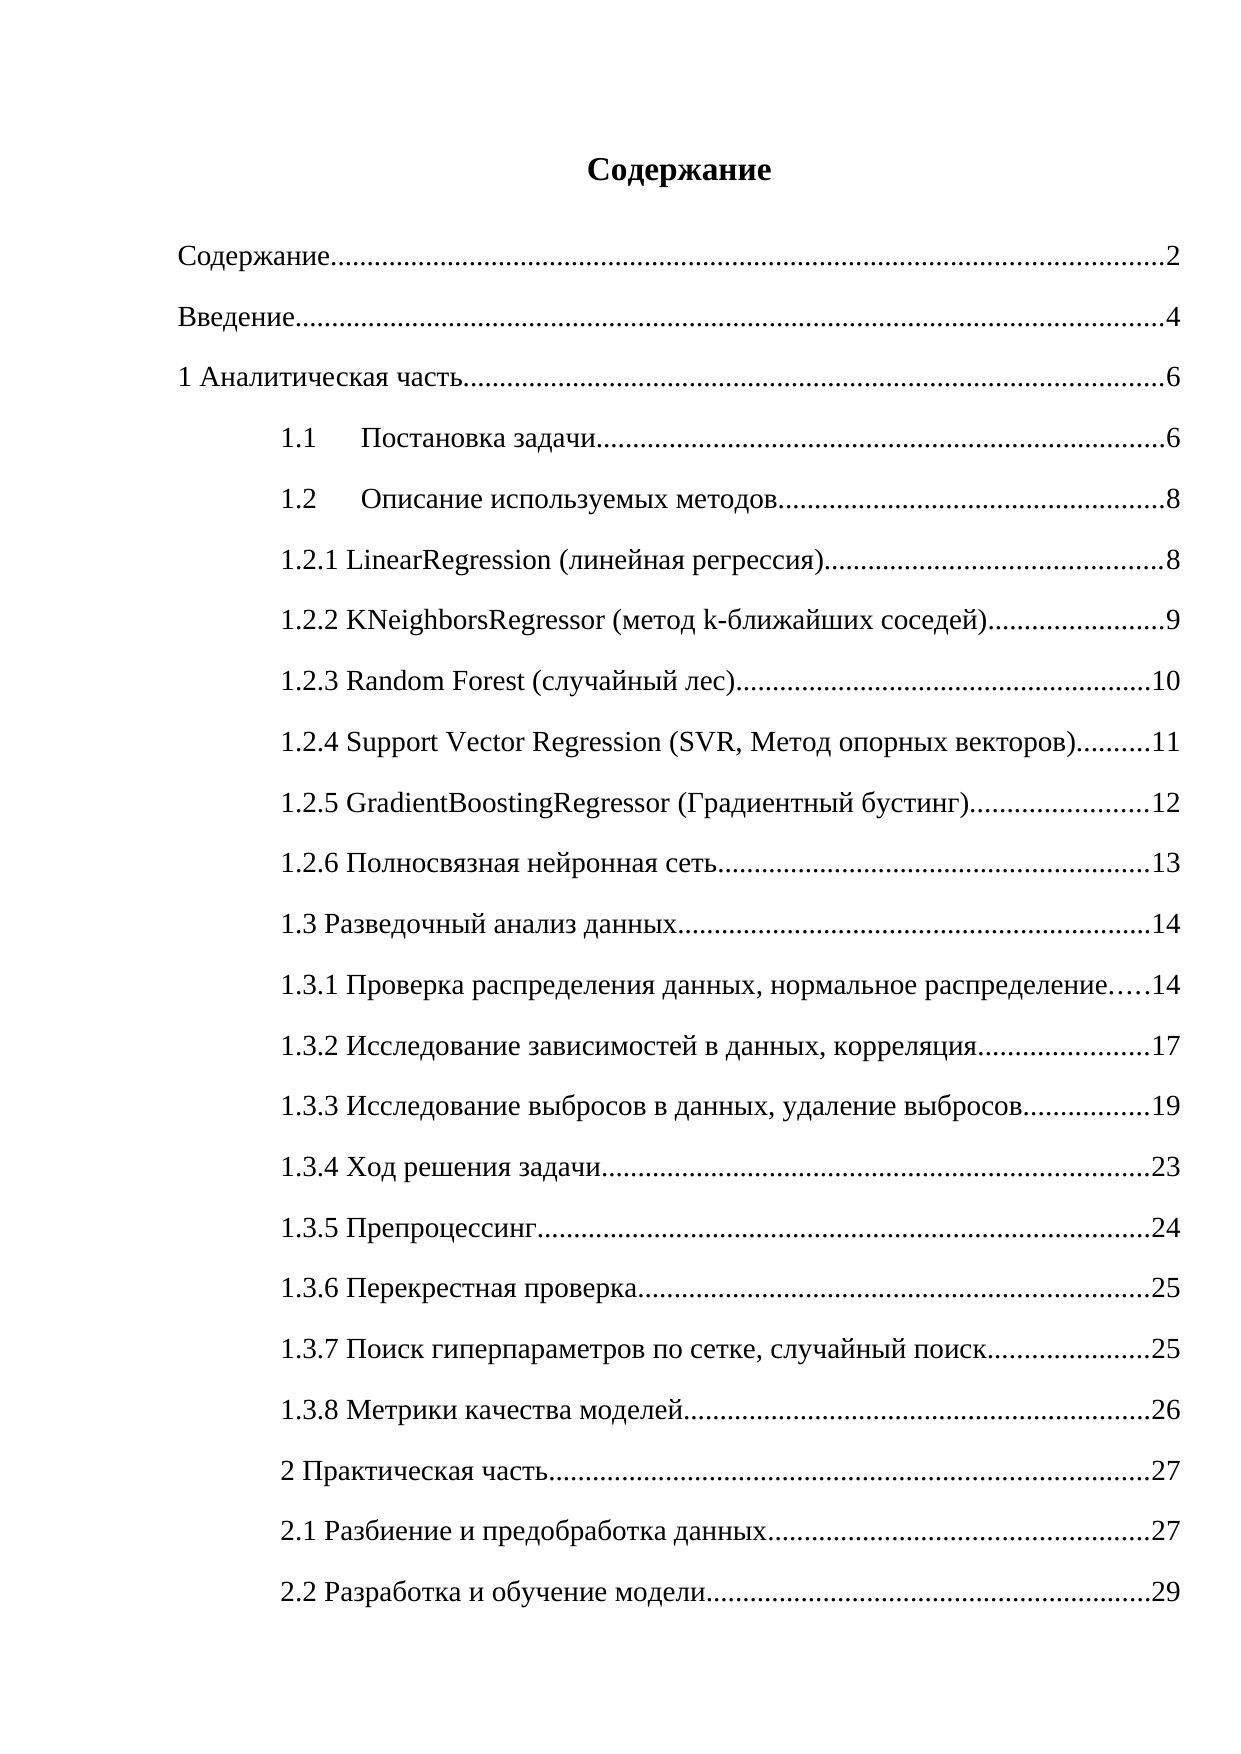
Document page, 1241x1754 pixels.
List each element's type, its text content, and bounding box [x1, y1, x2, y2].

text Введение 4 [177, 299, 1181, 332]
text 1.3.5 Препроцессинг 24 [206, 1210, 1181, 1243]
text 1.2 Описание используемых методов 8 [206, 481, 1181, 514]
text 1.3 Разведочный анализ данных 14 [206, 906, 1181, 940]
text 1.2.6 Полносвязная нейронная сеть 13 [206, 845, 1181, 879]
text 1.2.3 Random Forest (случайный лес) 10 [206, 663, 1181, 697]
text 1.3.6 Перекрестная проверка 25 [206, 1271, 1181, 1304]
text 2.1 Разбиение и предобработка данных 27 [206, 1513, 1181, 1547]
text 1.3.3 Исследование выбросов в данных, удаление выбросов 19 [206, 1088, 1181, 1122]
text 1.2.1 LinearRegression (линейная регрессия) 8 [206, 542, 1181, 575]
text 1.1 Постановка задачи 6 [206, 420, 1181, 454]
text 1.2.5 GradientBoostingRegressor (Градиентный бустинг) 12 [206, 785, 1181, 818]
text 1.3.4 Ход решения задачи 23 [206, 1149, 1181, 1183]
text Содержание [177, 149, 1181, 188]
text 1.3.7 Поиск гиперпараметров по сетке, случайный поиск 25 [206, 1331, 1181, 1365]
text Содержание 2 [177, 238, 1181, 272]
text 1.2.2 KNeighborsRegressor (метод k-ближайших соседей) 9 [206, 602, 1181, 636]
text 1.3.8 Метрики качества моделей 26 [206, 1392, 1181, 1426]
text 1.3.1 Проверка распределения данных, нормальное распределение 14 [206, 967, 1181, 1000]
text 2.2 Разработка и обучение модели 29 [206, 1574, 1181, 1608]
text 1.2.4 Support Vector Regression (SVR, Метод опорных векторов) 11 [206, 724, 1181, 757]
text 1.3.2 Исследование зависимостей в данных, корреляция 17 [206, 1028, 1181, 1061]
text 1 Аналитическая часть 6 [177, 359, 1181, 393]
text 2 Практическая часть 27 [206, 1453, 1181, 1486]
